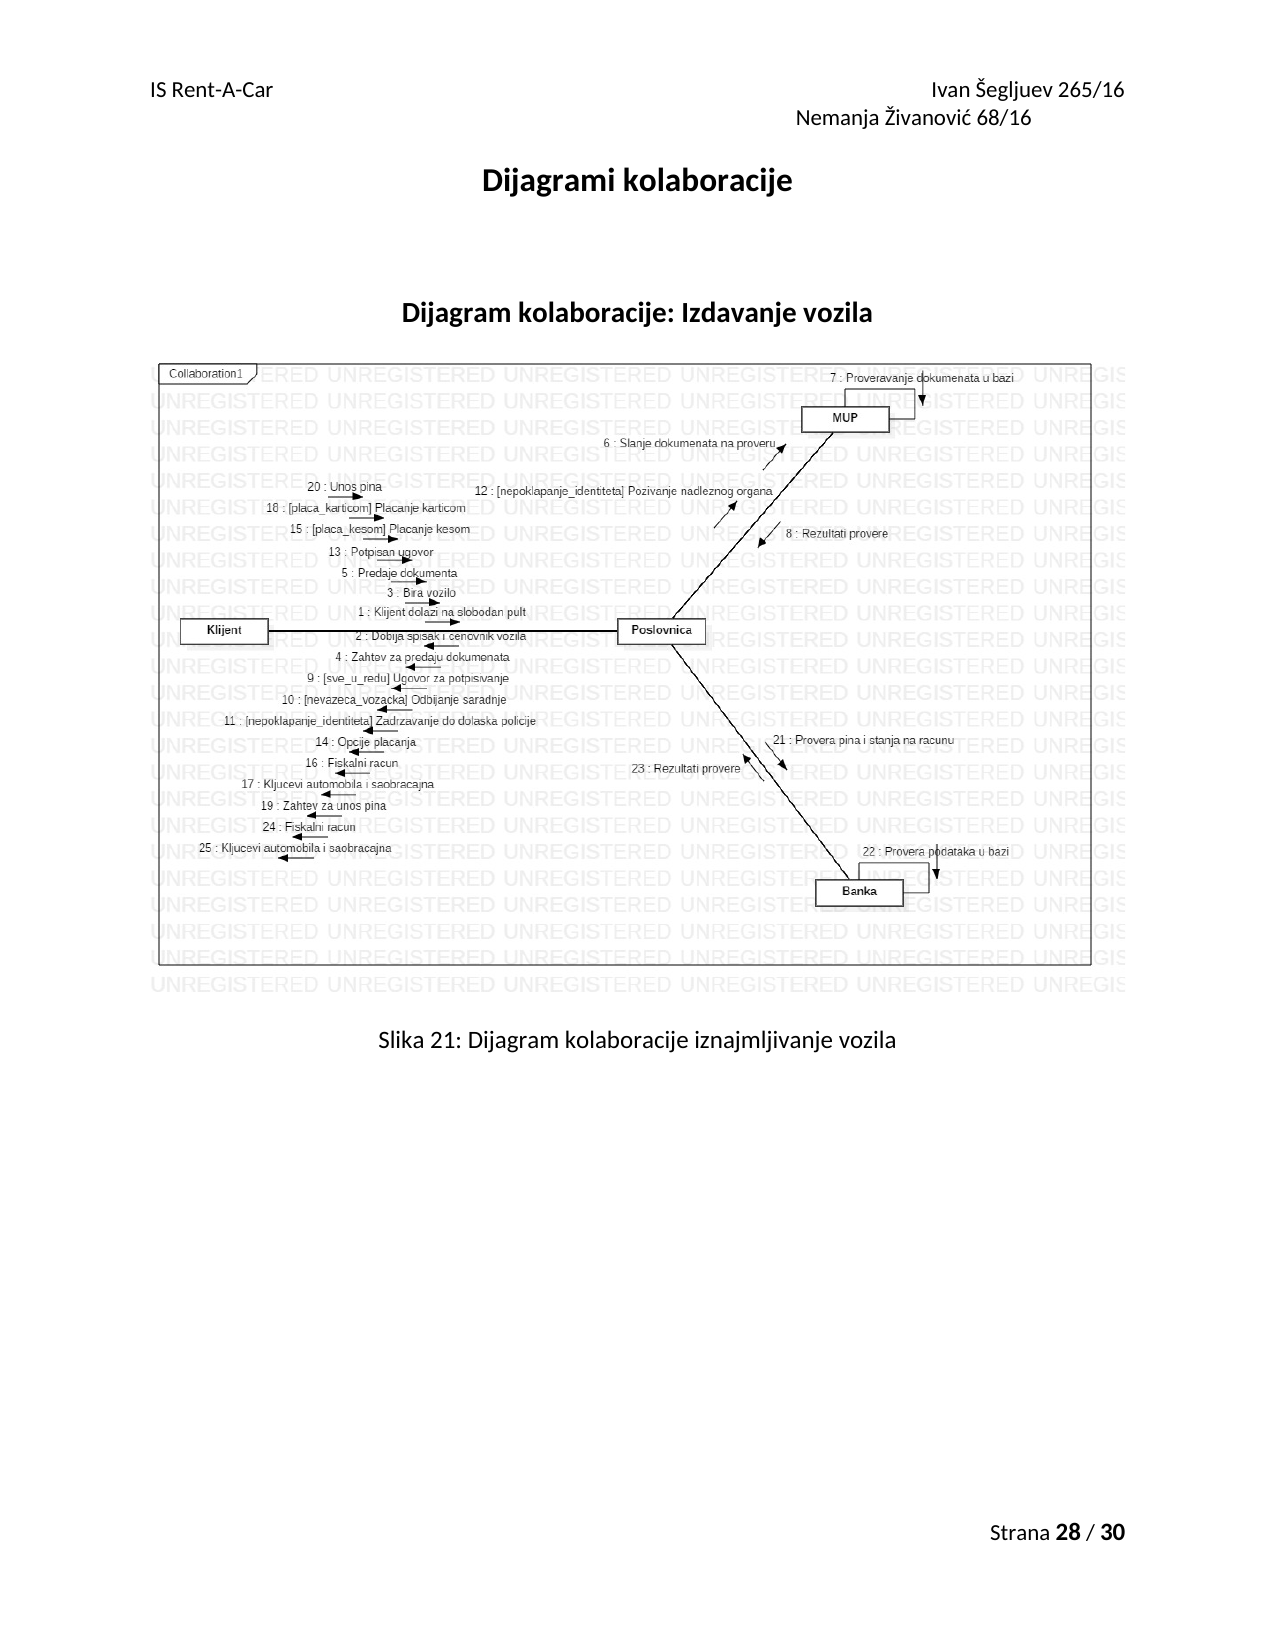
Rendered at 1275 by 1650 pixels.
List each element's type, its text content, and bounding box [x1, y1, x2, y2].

picture [150, 356, 1125, 1000]
text Slika 21: Dijagram kolaboracije iznajmljivanje vozila [150, 1024, 1125, 1055]
text Dijagrami kolaboracije [150, 159, 1125, 200]
text Dijagram kolaboracije: Izdavanje vozila [150, 294, 1125, 330]
